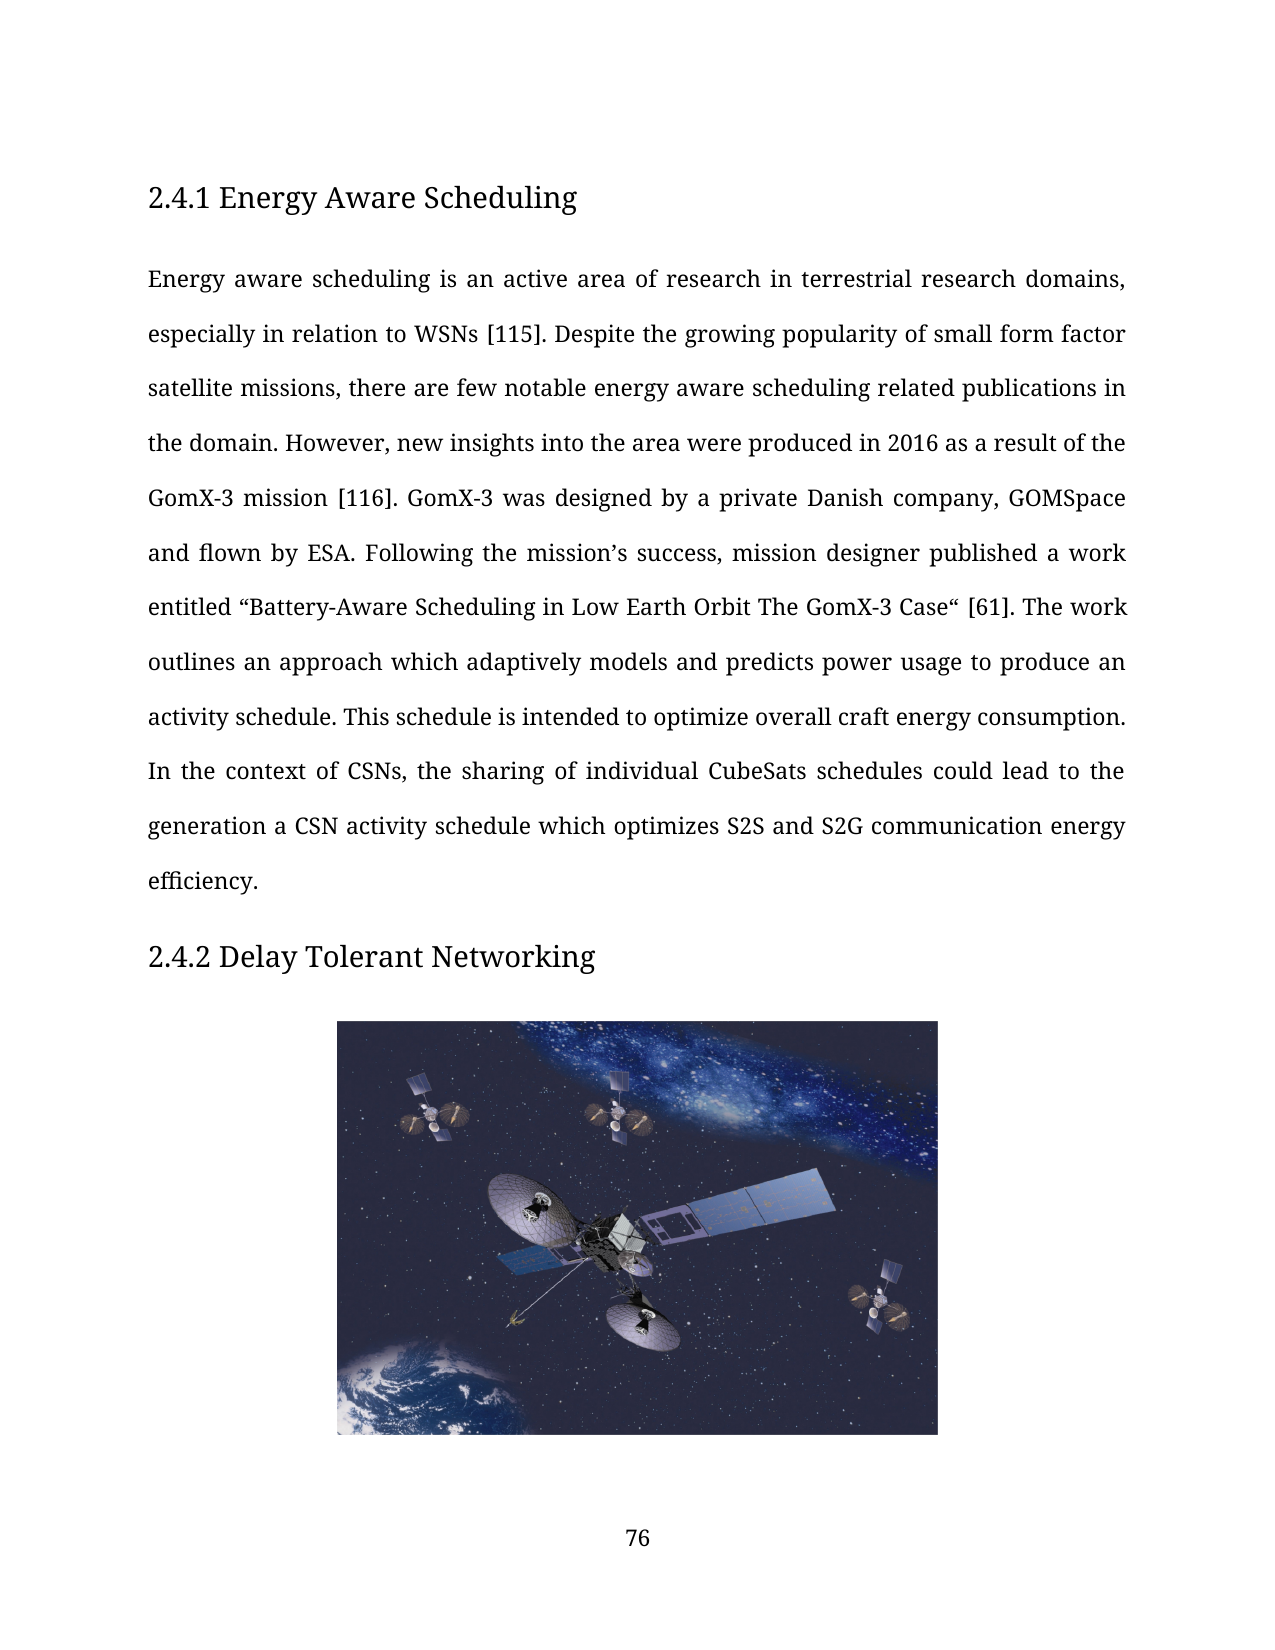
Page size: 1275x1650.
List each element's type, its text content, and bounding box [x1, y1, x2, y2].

text Energy aware scheduling is an active area of research in terrestrial research domains, especially in relation to WSNs [115]. Despite the growing popularity of small form factor satellite missions, there are few notable energy aware scheduling related publications in the domain. However, new insights into the area were produced in 2016 as a result of the GomX-3 mission [116]. GomX-3 was designed by a private Danish company, GOMSpace and flown by ESA. Following the mission’s success, mission designer published a work entitled “Battery-Aware Scheduling in Low Earth Orbit The GomX-3 Case“ [61]. The work outlines an approach which adaptively models and predicts power usage to produce an activity schedule. This schedule is intended to optimize overall craft energy consumption. In the context of CSNs, the sharing of individual CubeSats schedules could lead to the generation a CSN activity schedule which optimizes S2S and S2G communication energy efficiency. [148, 263, 1127, 896]
picture [337, 1021, 938, 1435]
subtitle Energy Aware Scheduling [148, 177, 1127, 217]
subtitle Delay Tolerant Networking [148, 936, 1127, 976]
